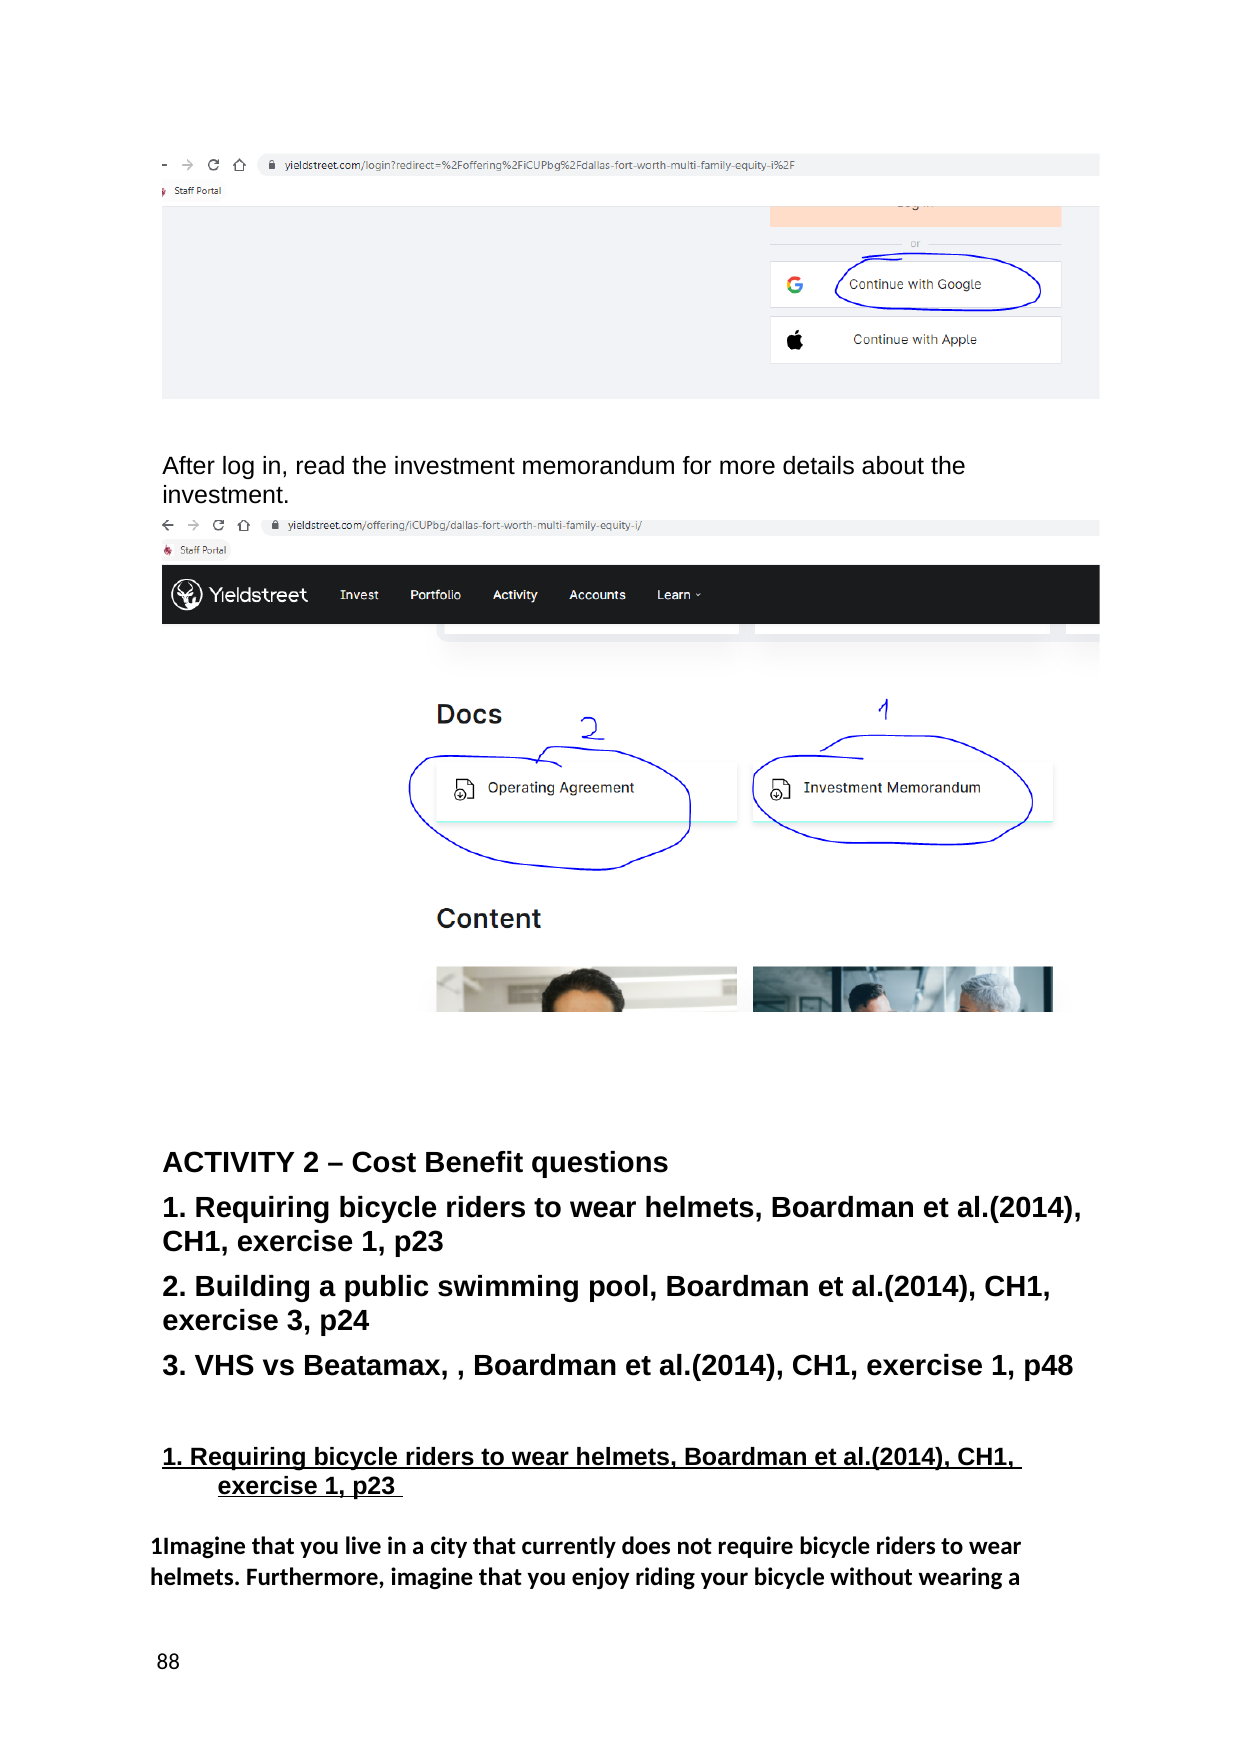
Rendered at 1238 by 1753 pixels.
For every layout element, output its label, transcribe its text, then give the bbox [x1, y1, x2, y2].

subtitle 1. Requiring bicycle riders to wear helmets, Boardman et al.(2014), CH1, exercise 1, p23 [162, 1190, 1087, 1257]
subtitle ACTIVITY 2 – Cost Benefit questions [162, 1145, 1087, 1178]
picture [162, 520, 1100, 1012]
subtitle After log in, read the investment memorandum for more details about the investment. [162, 451, 1087, 508]
subtitle 1. Requiring bicycle riders to wear helmets, Boardman et al.(2014), CH1, exercise 1, p23 [162, 1442, 1087, 1500]
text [150, 1530, 1087, 1591]
picture [162, 150, 1100, 399]
subtitle 2. Building a public swimming pool, Boardman et al.(2014), CH1, exercise 3, p24 [162, 1269, 1087, 1336]
subtitle 3. VHS vs Beatamax, , Boardman et al.(2014), CH1, exercise 1, p48 [162, 1348, 1087, 1381]
